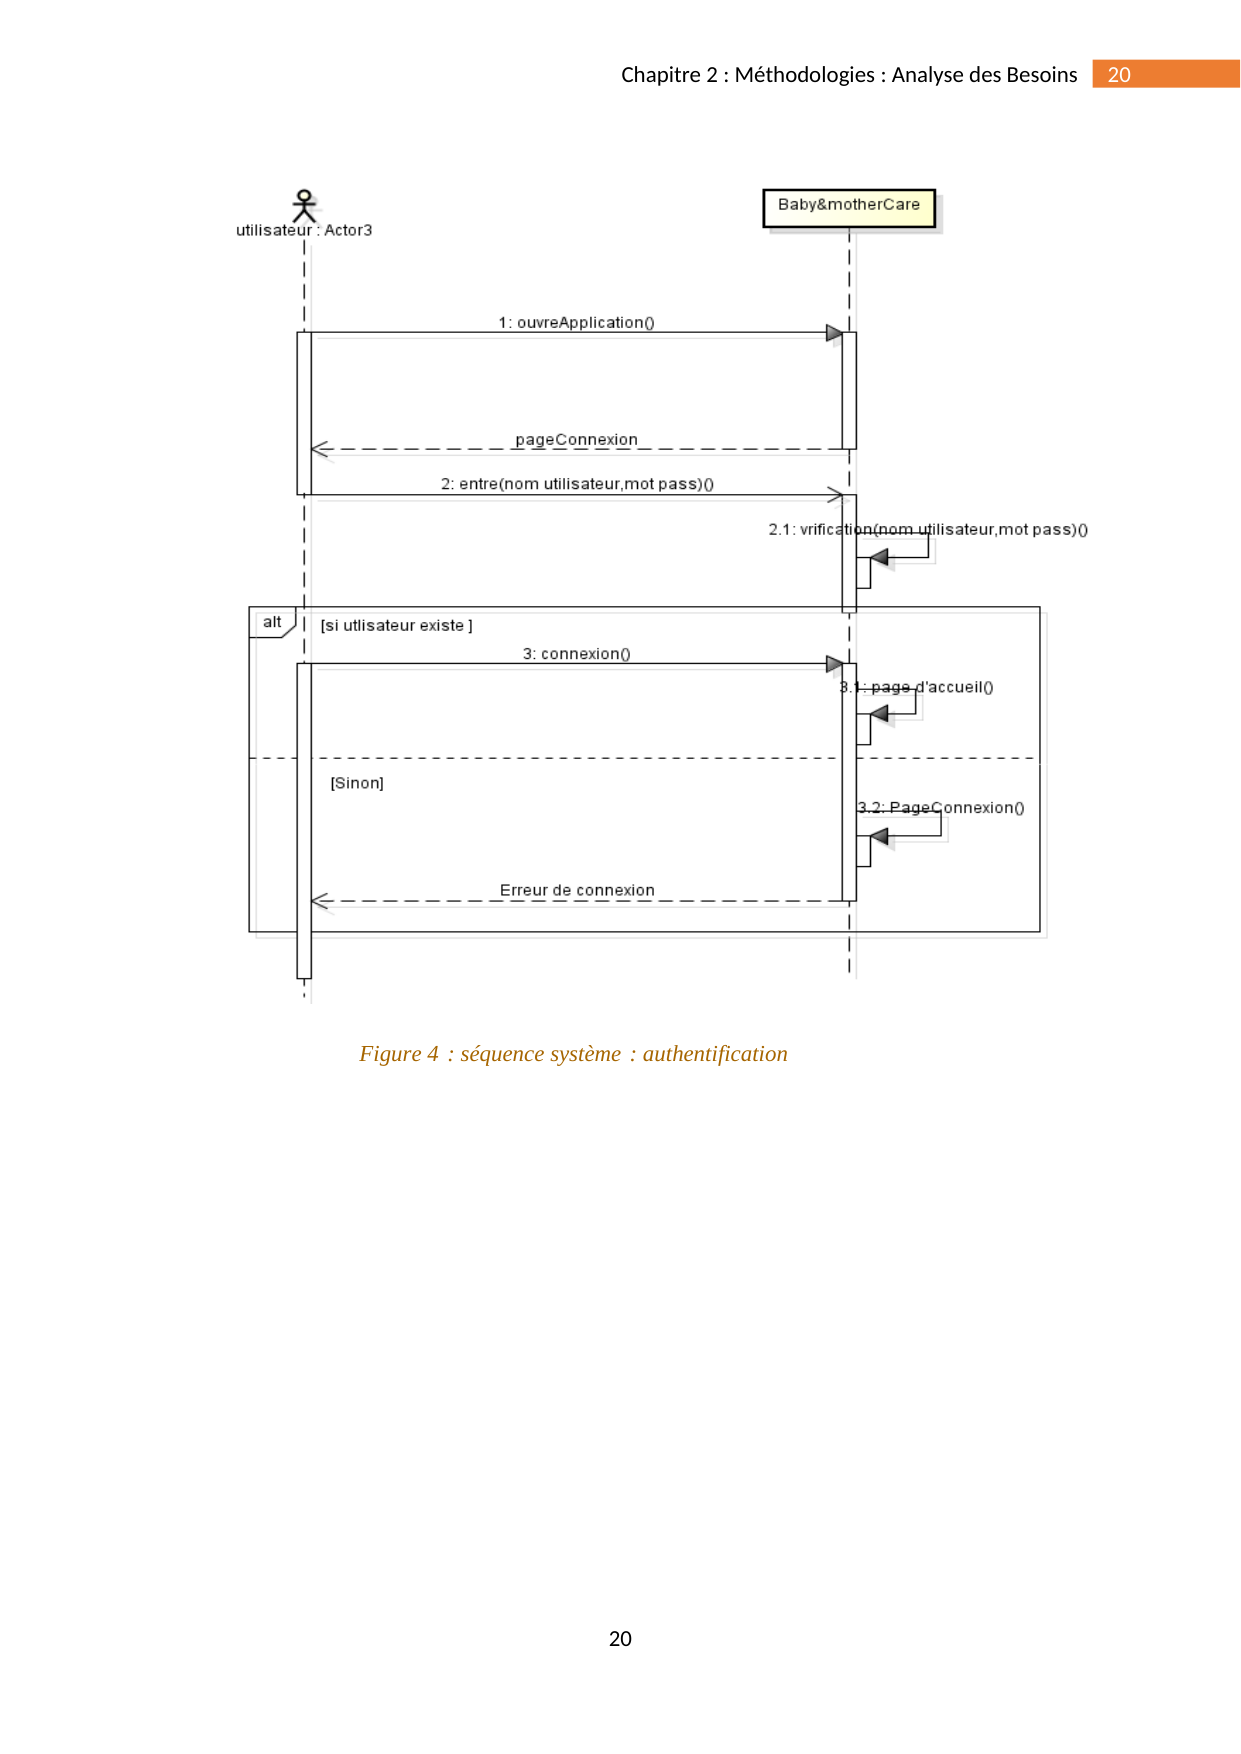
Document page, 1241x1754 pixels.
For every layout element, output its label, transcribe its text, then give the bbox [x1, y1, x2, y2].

text Figure 4 : séquence système : authentification [148, 1040, 1093, 1066]
picture [147, 147, 1103, 1004]
